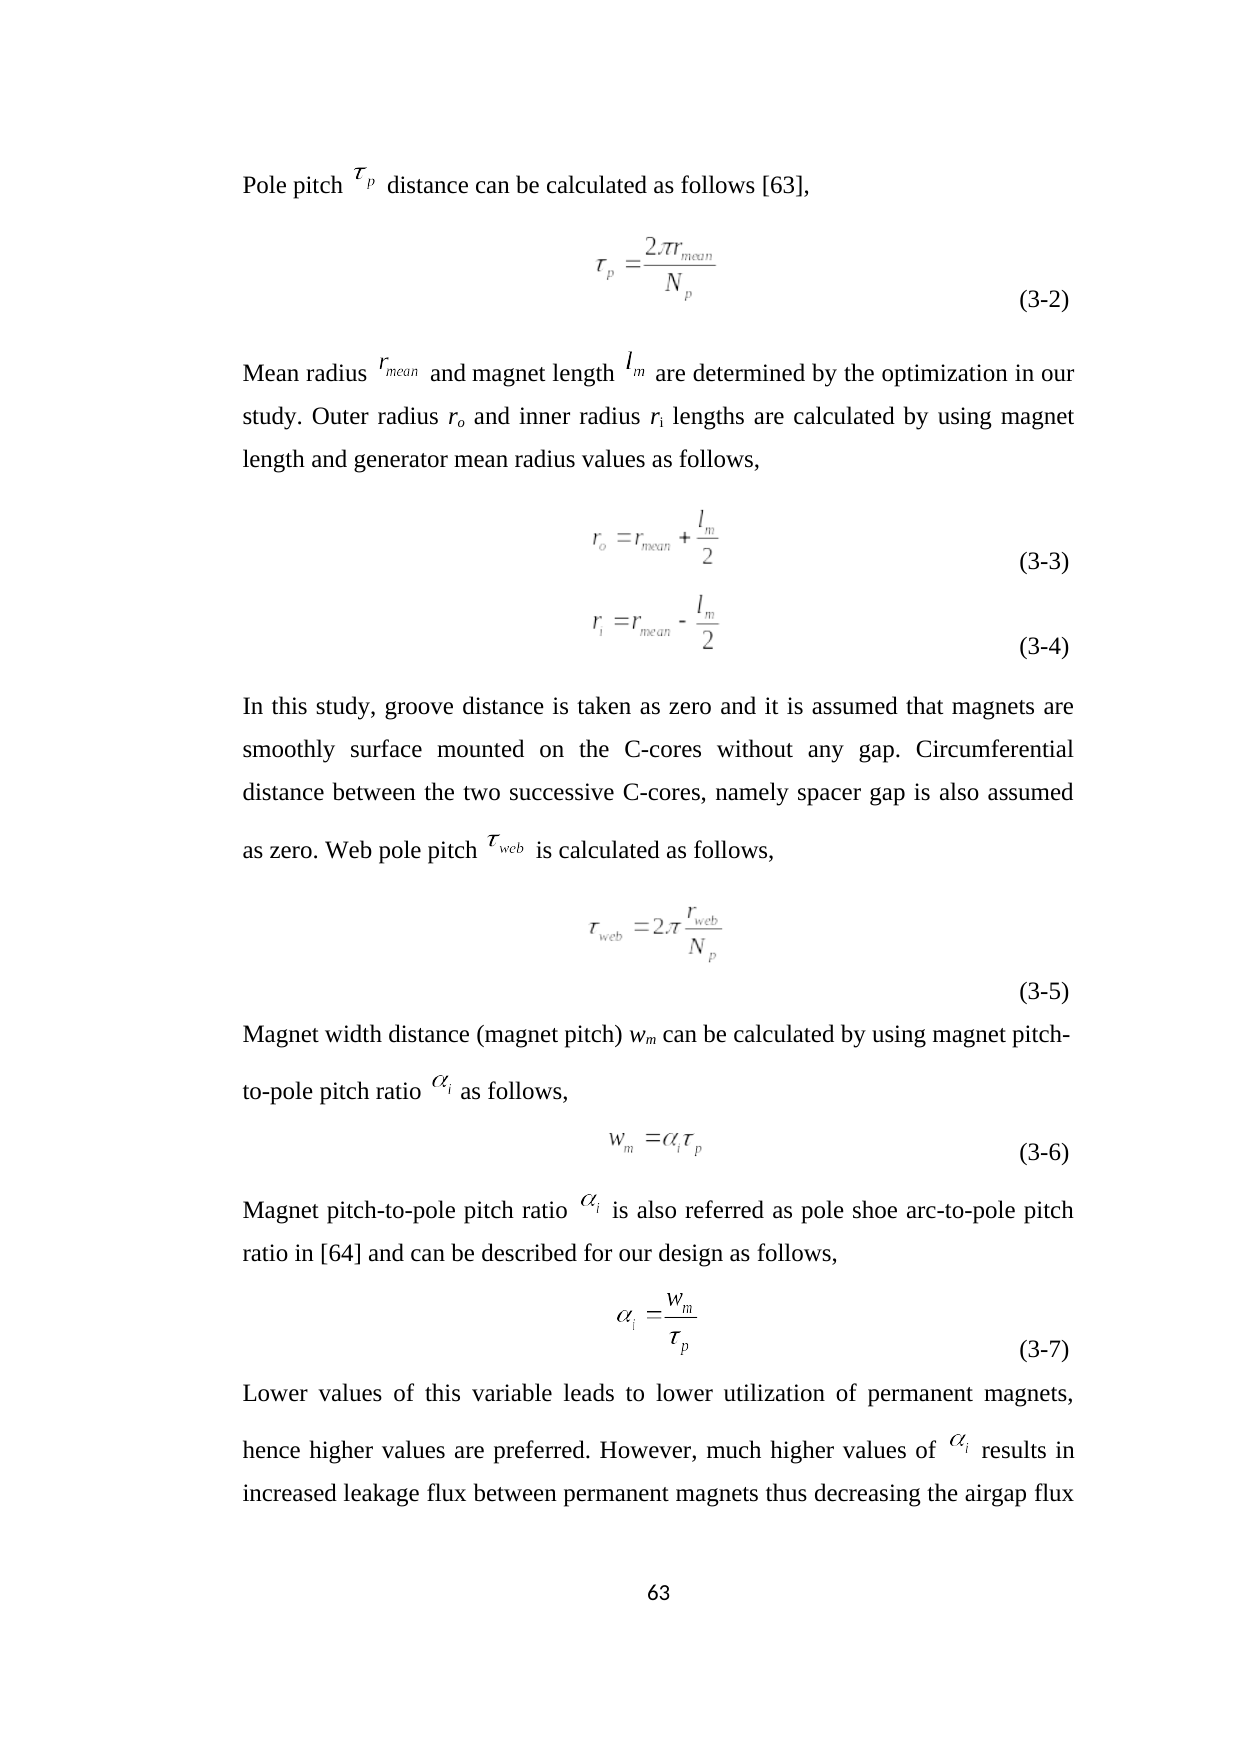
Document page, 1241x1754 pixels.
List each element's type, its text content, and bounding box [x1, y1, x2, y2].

list (3-4) [317, 589, 1075, 660]
list (3-6) [242, 1120, 1075, 1166]
list (3-5) [242, 895, 1075, 1004]
list Magnet width distance (magnet pitch) wm can be calculated by using magnet pitch-to-pole pitch ratio as follows, [242, 1019, 1075, 1106]
text In this study, groove distance is taken as zero and it is assumed that magnets are smoothly surface mounted on the C-cores without any gap. Circumferential distance between the two successive C-cores, namely spacer gap is also assumed as zero. Web pole pitch is calculated as follows, [242, 691, 1075, 864]
list (3-3) [317, 504, 1075, 575]
text Mean radius and magnet length are determined by the optimization in our study. Outer radius ro and inner radius ri lengths are calculated by using magnet length and generator mean radius values as follows, [242, 344, 1075, 473]
text Pole pitch distance can be calculated as follows [63], [242, 153, 1075, 199]
list (3-2) [317, 230, 1075, 313]
list Magnet pitch-to-pole pitch ratio is also referred as pole shoe arc-to-pole pitch ratio in [64] and can be described for our design as follows, [242, 1180, 1075, 1267]
list (3-7) [317, 1281, 1075, 1363]
